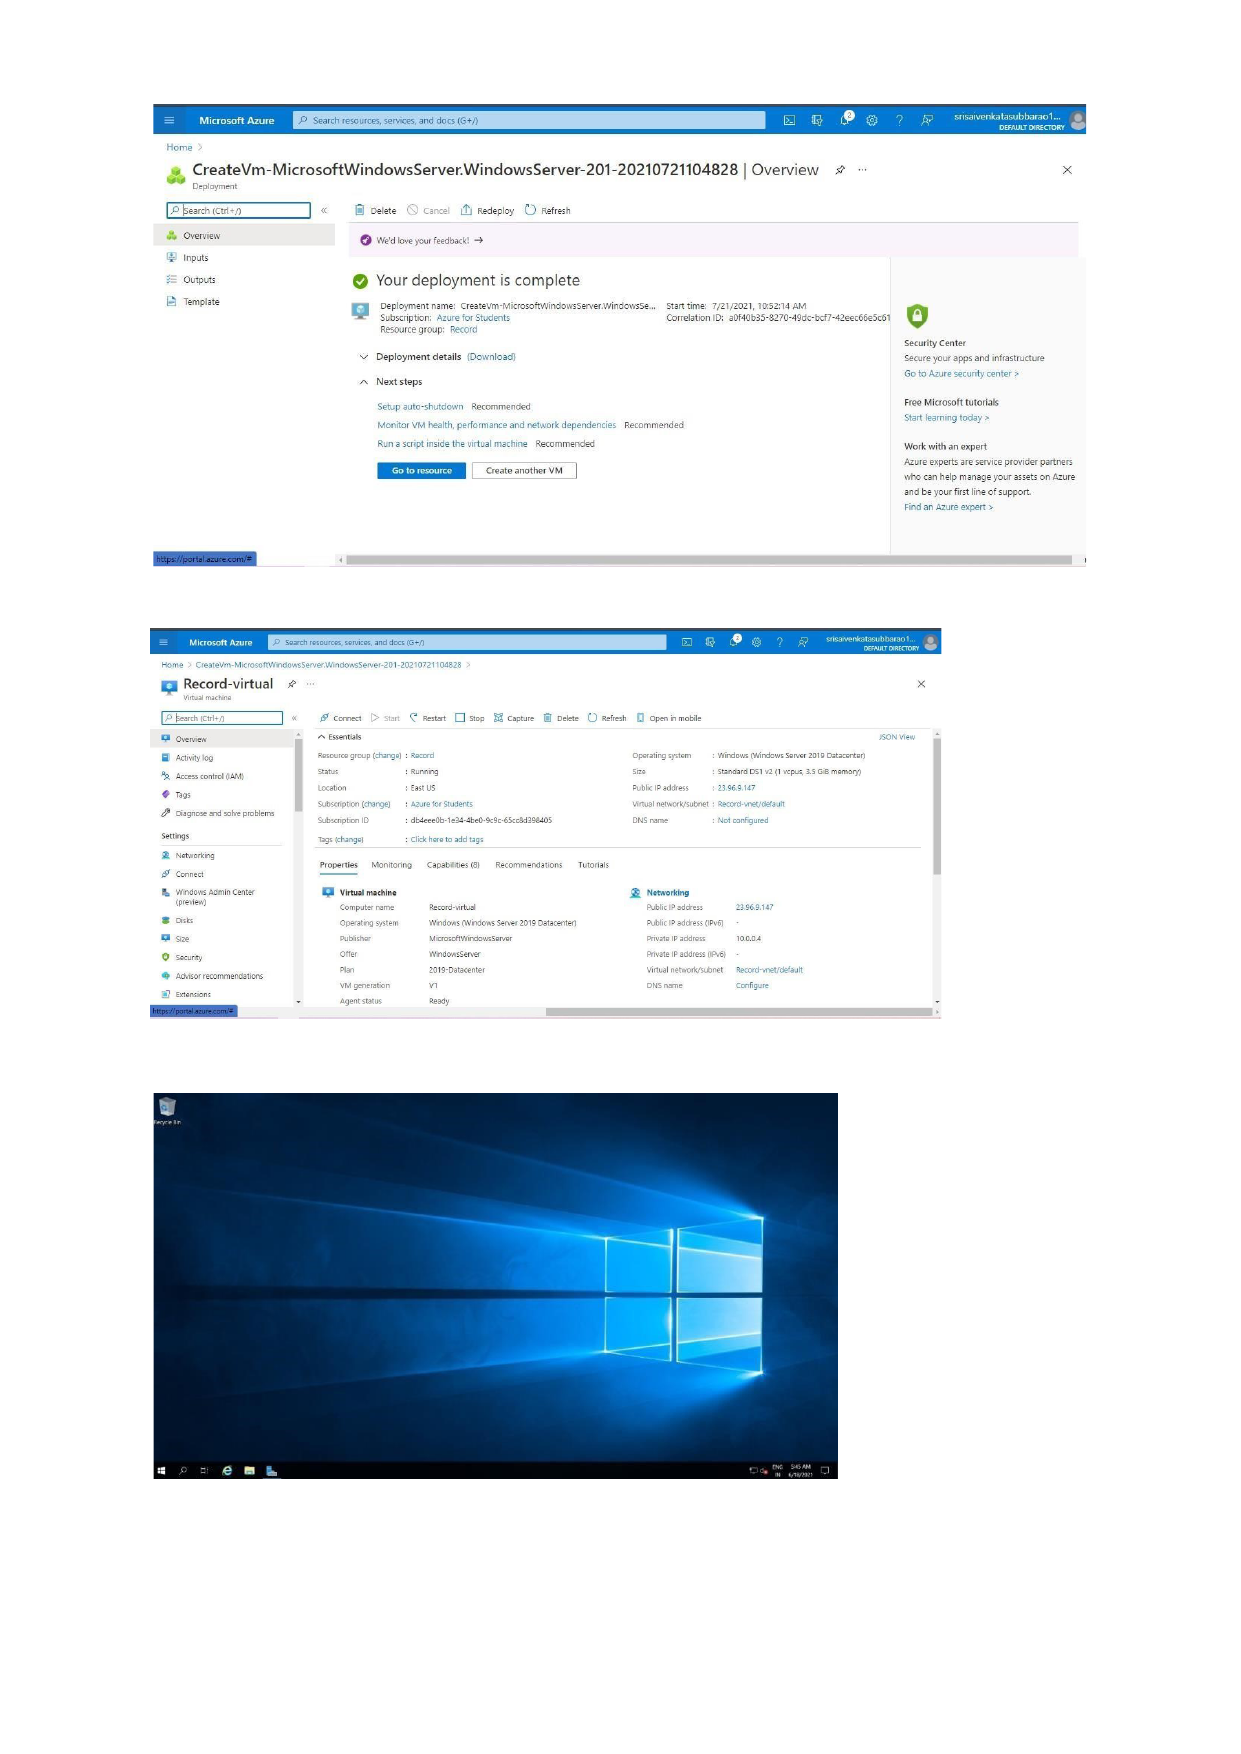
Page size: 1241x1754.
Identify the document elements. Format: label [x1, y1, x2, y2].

picture [153, 104, 1087, 567]
picture [150, 628, 942, 1019]
picture [153, 1093, 838, 1479]
